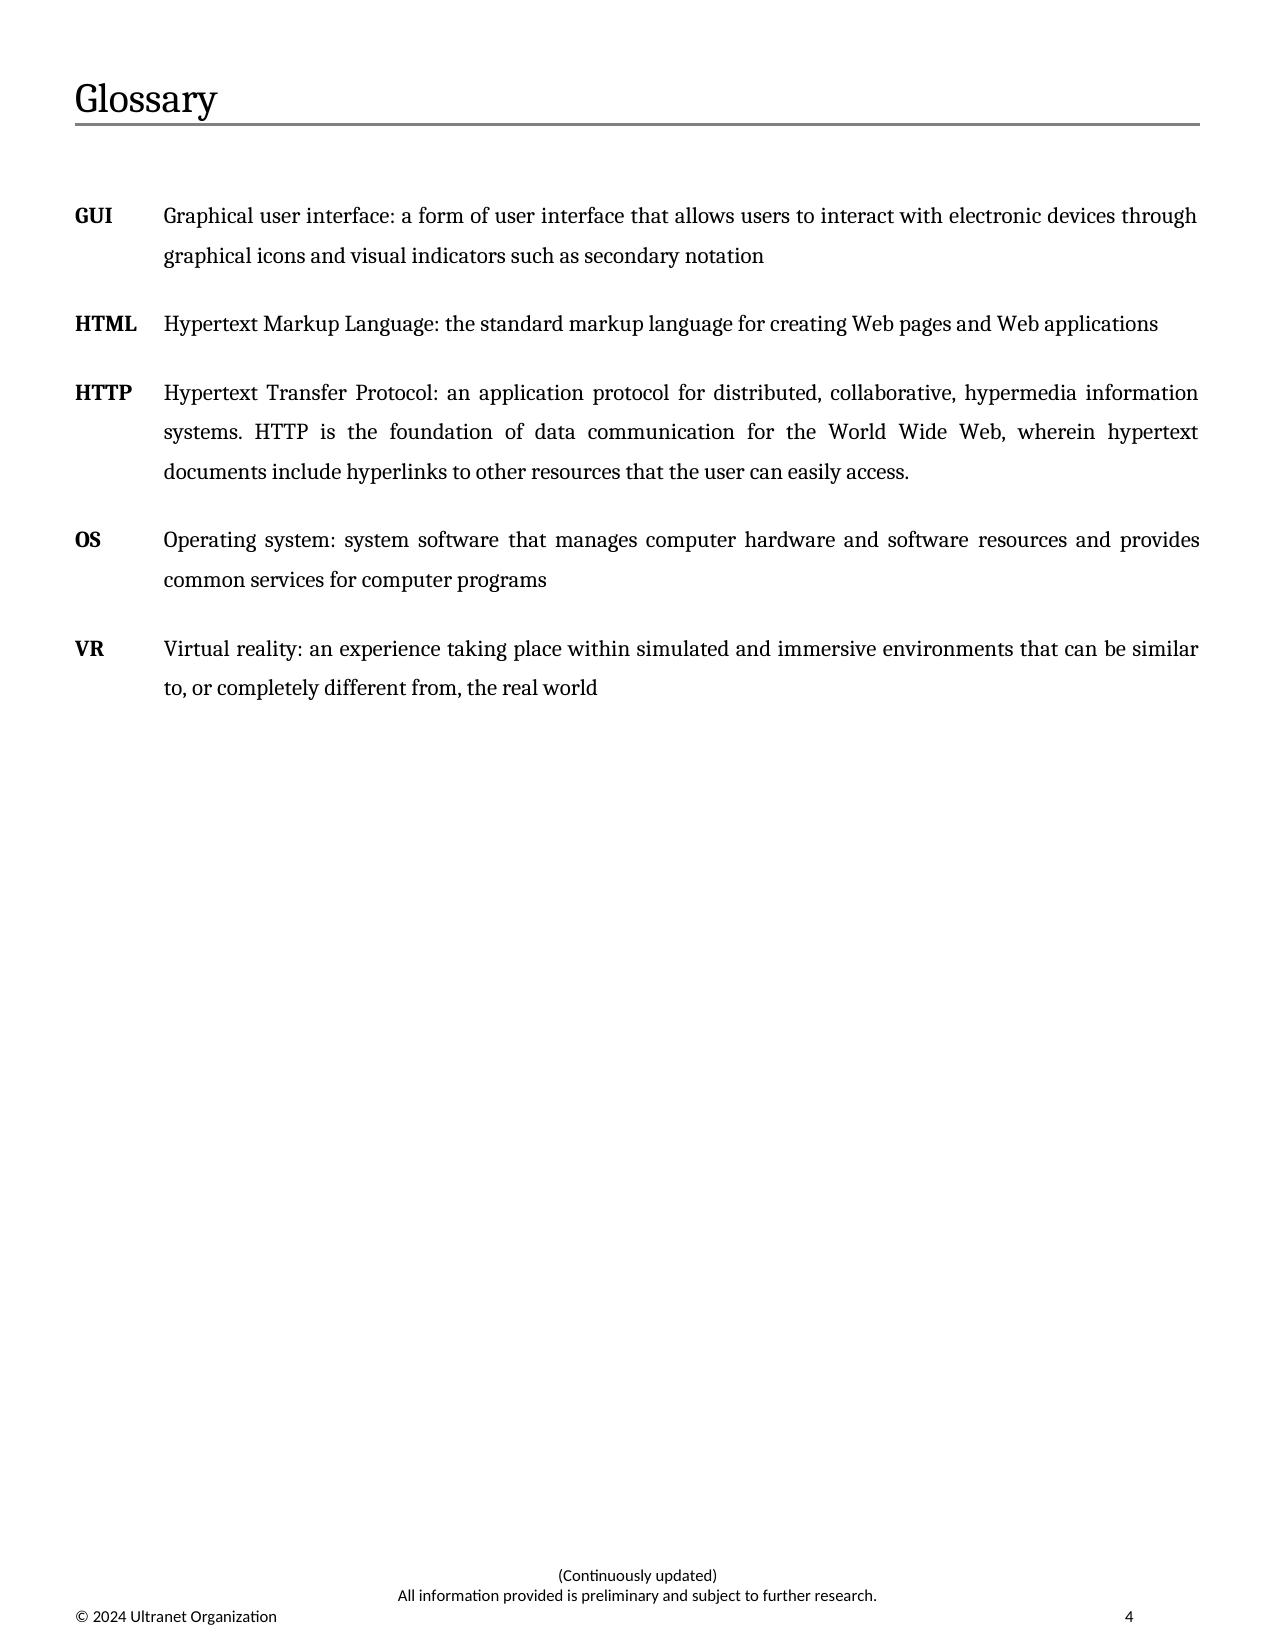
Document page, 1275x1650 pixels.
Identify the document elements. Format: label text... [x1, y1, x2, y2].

text GUI Graphical user interface: a form of user interface that allows users to interact with electronic devices through graphical icons and visual indicators such as secondary notation [75, 203, 1200, 269]
text HTML Hypertext Markup Language: the standard markup language for creating Web pages and Web applications [75, 311, 1200, 337]
subtitle Glossary [75, 75, 1200, 123]
text HTTP Hypertext Transfer Protocol: an application protocol for distributed, collaborative, hypermedia information systems. HTTP is the foundation of data communication for the World Wide Web, wherein hypertext documents include hyperlinks to other resources that the user can easily access. [75, 380, 1200, 485]
text OS Operating system: system software that manages computer hardware and software resources and provides common services for computer programs [75, 527, 1200, 593]
text VR Virtual reality: an experience taking place within simulated and immersive environments that can be similar to, or completely different from, the real world [75, 635, 1200, 701]
